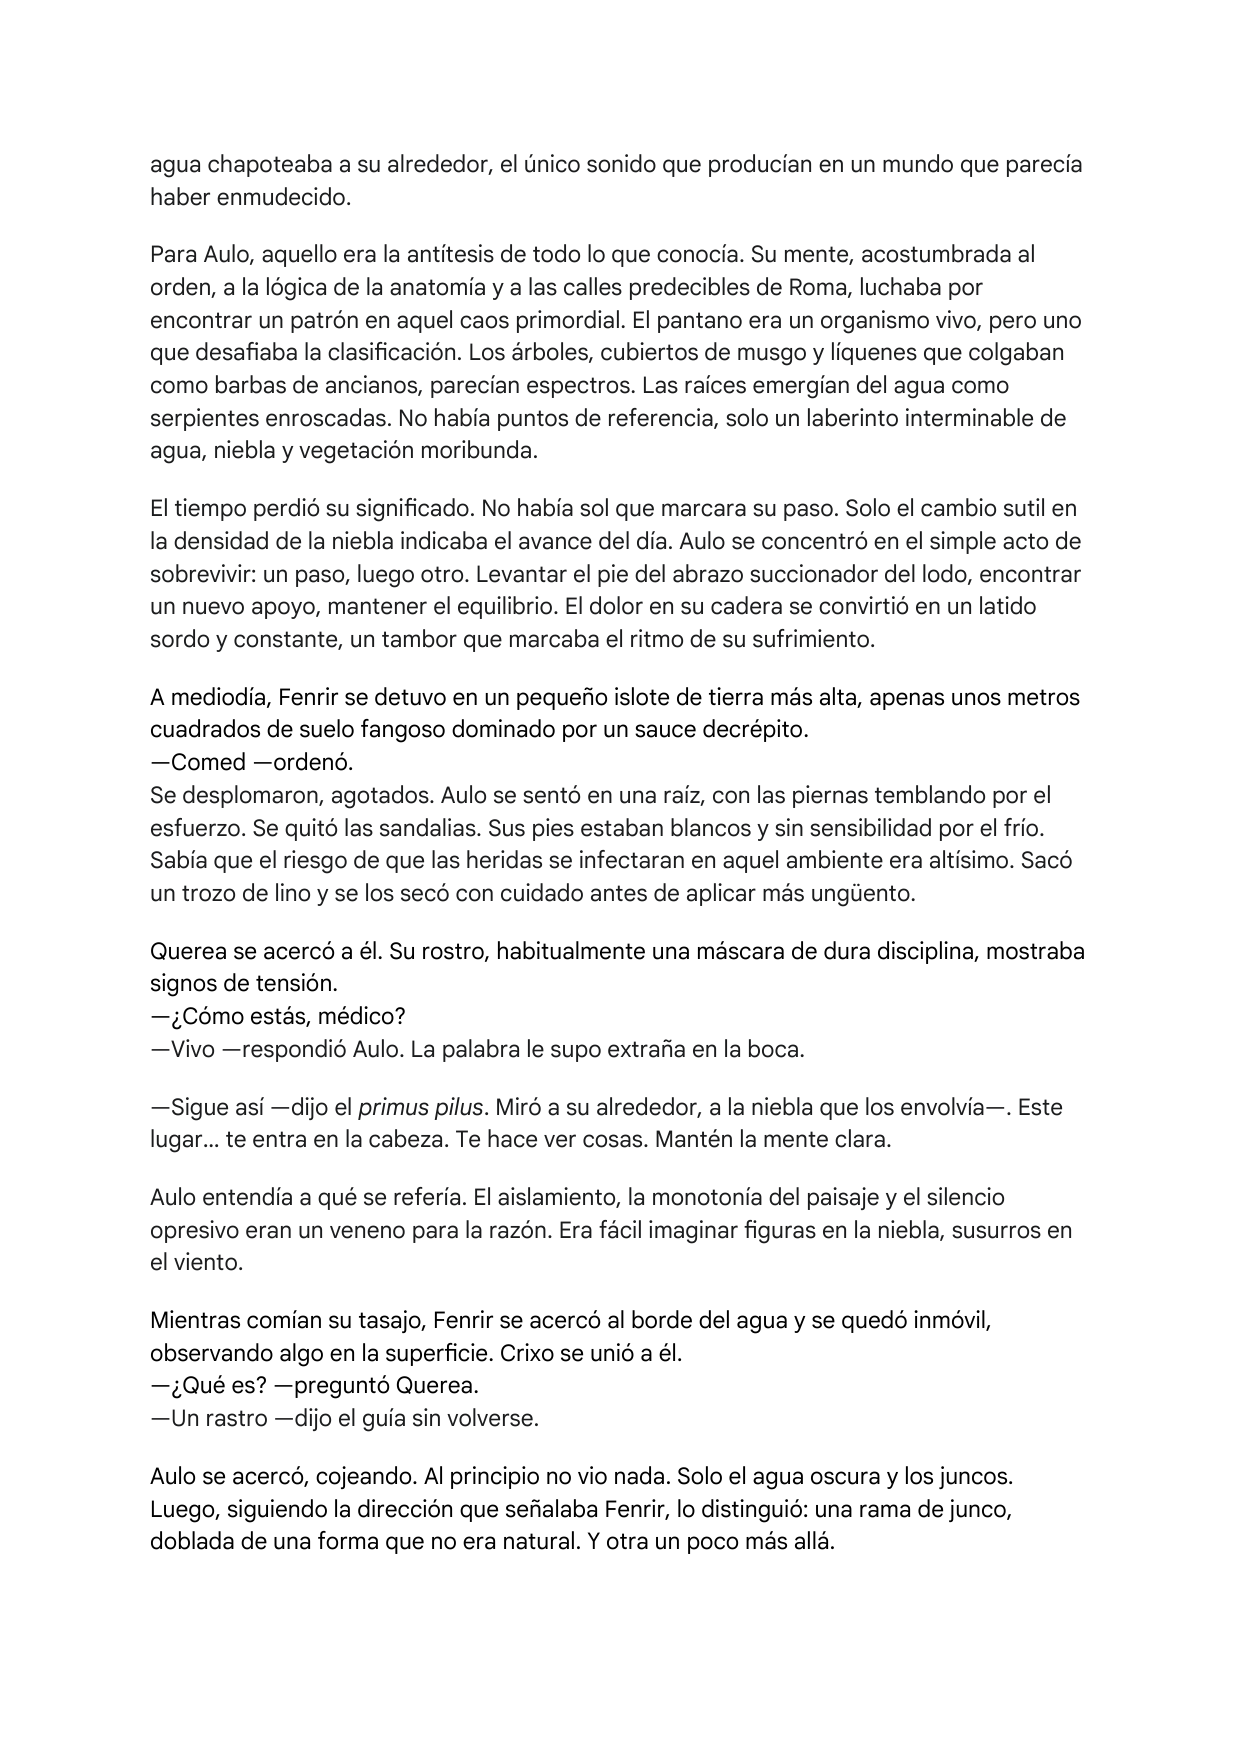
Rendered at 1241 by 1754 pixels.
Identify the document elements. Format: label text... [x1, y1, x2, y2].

text —Un rastro —dijo el guía sin volverse. [150, 1404, 1090, 1433]
text A mediodía, Fenrir se detuvo en un pequeño islote de tierra más alta, apenas unos metros cuadrados de suelo fangoso dominado por un sauce decrépito. [150, 683, 1090, 744]
text Se desplomaron, agotados. Aulo se sentó en una raíz, con las piernas temblando por el esfuerzo. Se quitó las sandalias. Sus pies estaban blancos y sin sensibilidad por el frío. Sabía que el riesgo de que las heridas se infectaran en aquel ambiente era altísimo. Sacó un trozo de lino y se los secó con cuidado antes de aplicar más ungüento. [150, 781, 1090, 908]
text El tiempo perdió su significado. No había sol que marcara su paso. Solo el cambio sutil en la densidad de la niebla indicaba el avance del día. Aulo se concentró en el simple acto de sobrevivir: un paso, luego otro. Levantar el pie del abrazo succionador del lodo, encontrar un nuevo apoyo, mantener el equilibrio. El dolor en su cadera se convirtió en un latido sordo y constante, un tambor que marcaba el ritmo de su sufrimiento. [150, 494, 1090, 654]
text Aulo entendía a qué se refería. El aislamiento, la monotonía del paisaje y el silencio opresivo eran un veneno para la razón. Era fácil imaginar figuras en la niebla, susurros en el viento. [150, 1183, 1090, 1277]
text —Comed —ordenó. [150, 748, 1090, 777]
text Querea se acercó a él. Su rostro, habitualmente una máscara de dura disciplina, mostraba signos de tensión. [150, 937, 1090, 998]
text Para Aulo, aquello era la antítesis de todo lo que conocía. Su mente, acostumbrada al orden, a la lógica de la anatomía y a las calles predecibles de Roma, luchaba por encontrar un patrón en aquel caos primordial. El pantano era un organismo vivo, pero uno que desafiaba la clasificación. Los árboles, cubiertos de musgo y líquenes que colgaban como barbas de ancianos, parecían espectros. Las raíces emergían del agua como serpientes enroscadas. No había puntos de referencia, solo un laberinto interminable de agua, niebla y vegetación moribunda. [150, 240, 1090, 465]
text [150, 150, 1090, 211]
text —¿Cómo estás, médico? [150, 1002, 1090, 1031]
text —¿Qué es? —preguntó Querea. [150, 1372, 1090, 1400]
text Aulo se acercó, cojeando. Al principio no vio nada. Solo el agua oscura y los juncos. Luego, siguiendo la dirección que señalaba Fenrir, lo distinguió: una rama de junco, doblada de una forma que no era natural. Y otra un poco más allá. [150, 1462, 1090, 1556]
text —Sigue así —dijo el primus pilus. Miró a su alrededor, a la niebla que los envolvía—. Este lugar… te entra en la cabeza. Te hace ver cosas. Mantén la mente clara. [150, 1093, 1090, 1154]
text —Vivo —respondió Aulo. La palabra le supo extraña en la boca. [150, 1035, 1090, 1064]
text Mientras comían su tasajo, Fenrir se acercó al borde del agua y se quedó inmóvil, observando algo en la superficie. Crixo se unió a él. [150, 1306, 1090, 1368]
